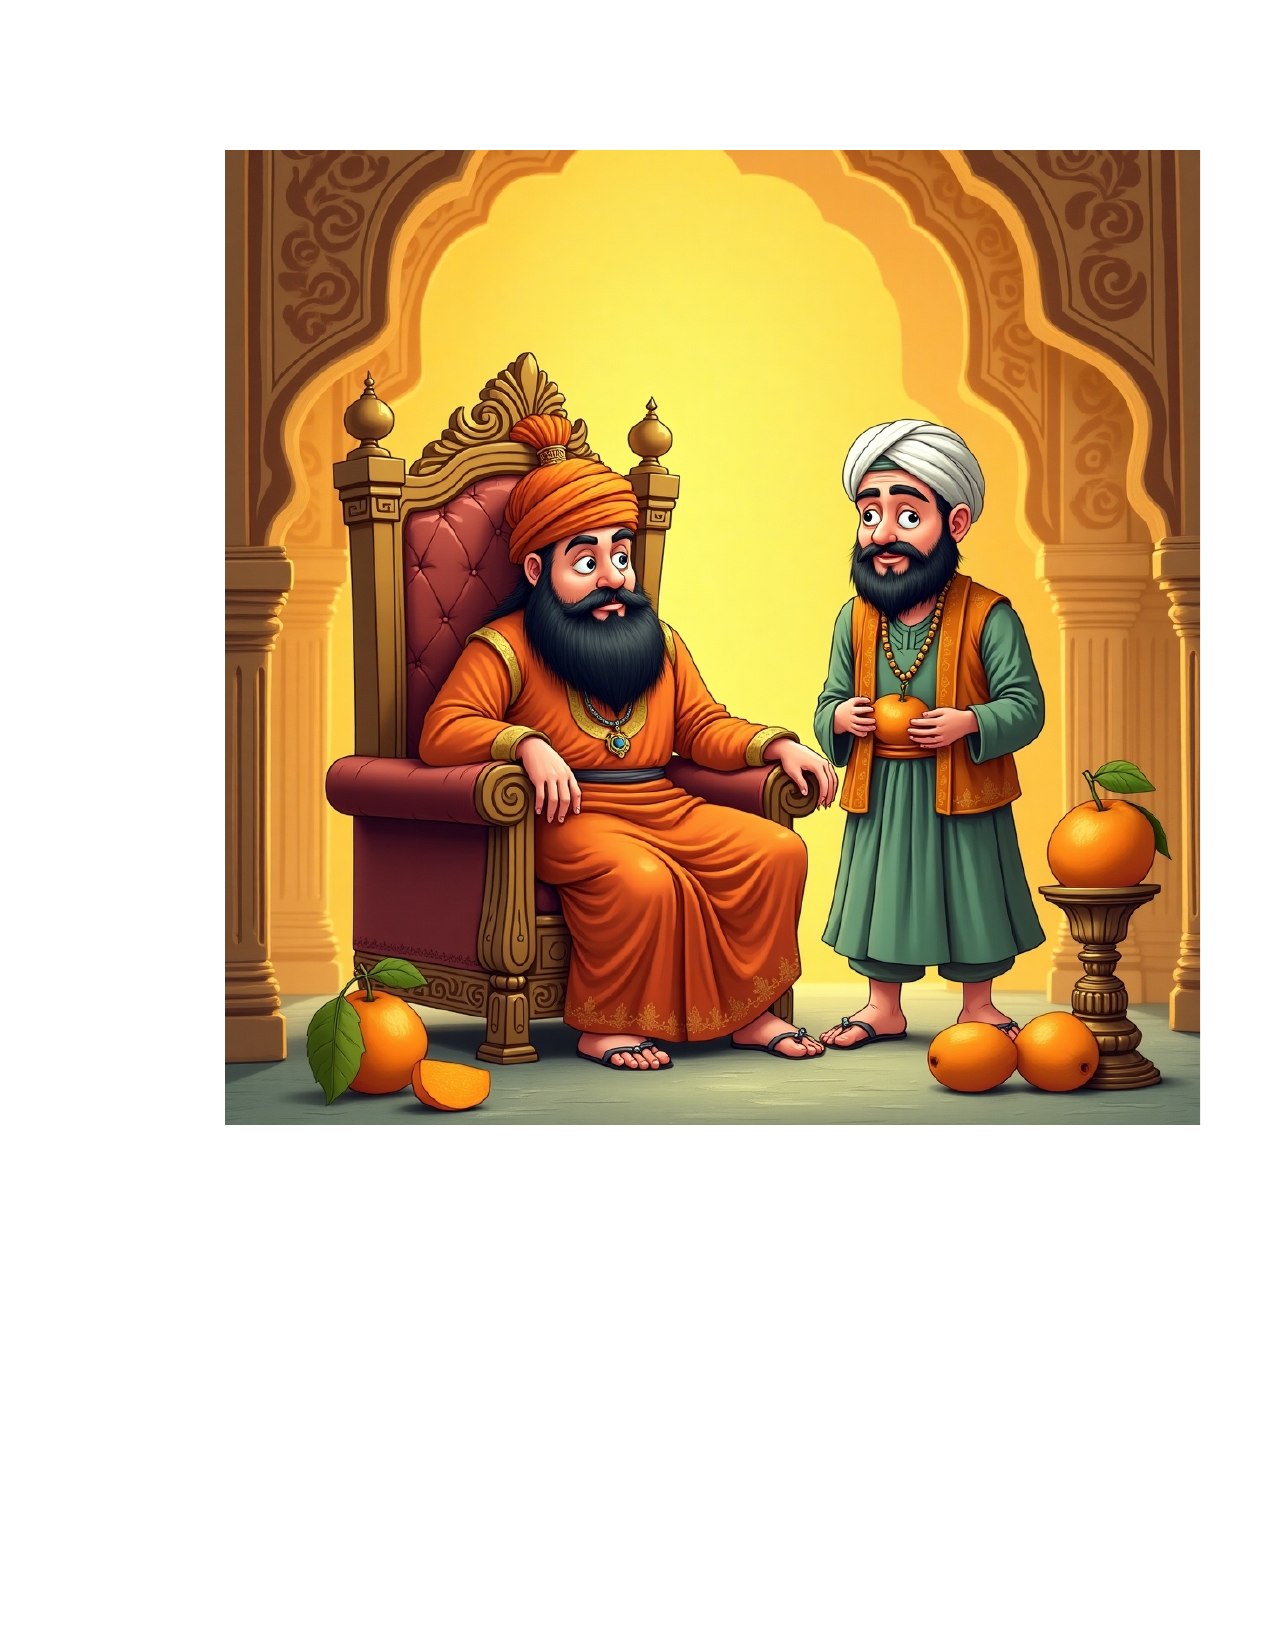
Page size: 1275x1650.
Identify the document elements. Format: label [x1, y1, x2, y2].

picture [225, 150, 1200, 1125]
